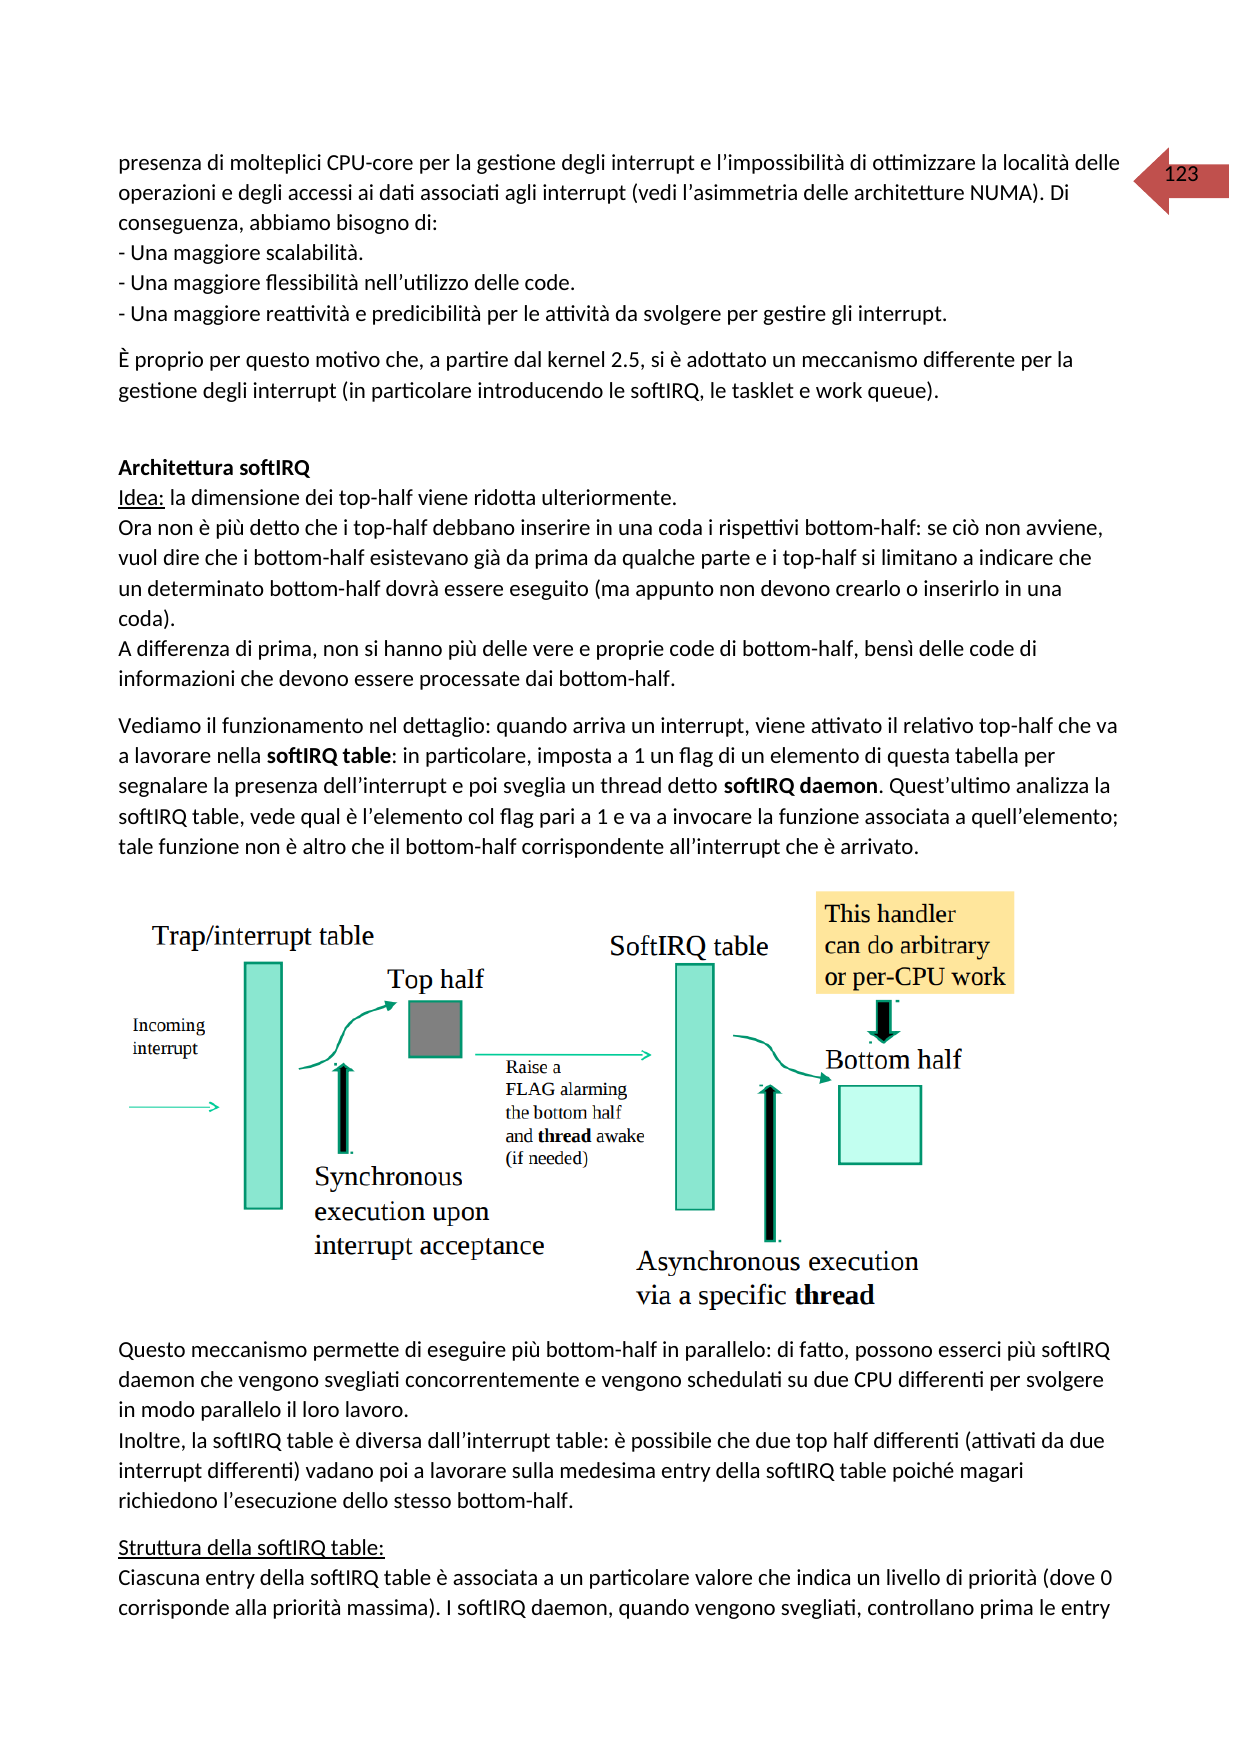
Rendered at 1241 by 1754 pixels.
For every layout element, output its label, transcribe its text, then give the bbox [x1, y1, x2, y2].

picture [118, 878, 1023, 1317]
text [118, 1533, 1122, 1622]
text È proprio per questo motivo che, a partire dal kernel 2.5, si è adottato un meccanismo differente per la gestione degli interrupt (in particolare introducendo le softIRQ, le tasklet e work queue). [118, 346, 1122, 404]
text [118, 148, 1122, 327]
text Architettura softIRQ Idea: la dimensione dei top-half viene ridotta ulteriormente. Ora non è più detto che i top-half debbano inserire in una coda i rispettivi bottom-half: se ciò non avviene, vuol dire che i bottom-half esistevano già da prima da qualche parte e i top-half si limitano a indicare che un determinato bottom-half dovrà essere eseguito (ma appunto non devono crearlo o inserirlo in una coda). A differenza di prima, non si hanno più delle vere e proprie code di bottom-half, bensì delle code di informazioni che devono essere processate dai bottom-half. [118, 423, 1122, 692]
text Vediamo il funzionamento nel dettaglio: quando arriva un interrupt, viene attivato il relativo top-half che va a lavorare nella softIRQ table: in particolare, imposta a 1 un flag di un elemento di questa tabella per segnalare la presenza dell’interrupt e poi sveglia un thread detto softIRQ daemon. Quest’ultimo analizza la softIRQ table, vede qual è l’elemento col flag pari a 1 e va a invocare la funzione associata a quell’elemento; tale funzione non è altro che il bottom-half corrispondente all’interrupt che è arrivato. [118, 711, 1122, 860]
text Questo meccanismo permette di eseguire più bottom-half in parallelo: di fatto, possono esserci più softIRQ daemon che vengono svegliati concorrentemente e vengono schedulati su due CPU differenti per svolgere in modo parallelo il loro lavoro. Inoltre, la softIRQ table è diversa dall’interrupt table: è possibile che due top half differenti (attivati da due interrupt differenti) vadano poi a lavorare sulla medesima entry della softIRQ table poiché magari richiedono l’esecuzione dello stesso bottom-half. [118, 1335, 1122, 1514]
